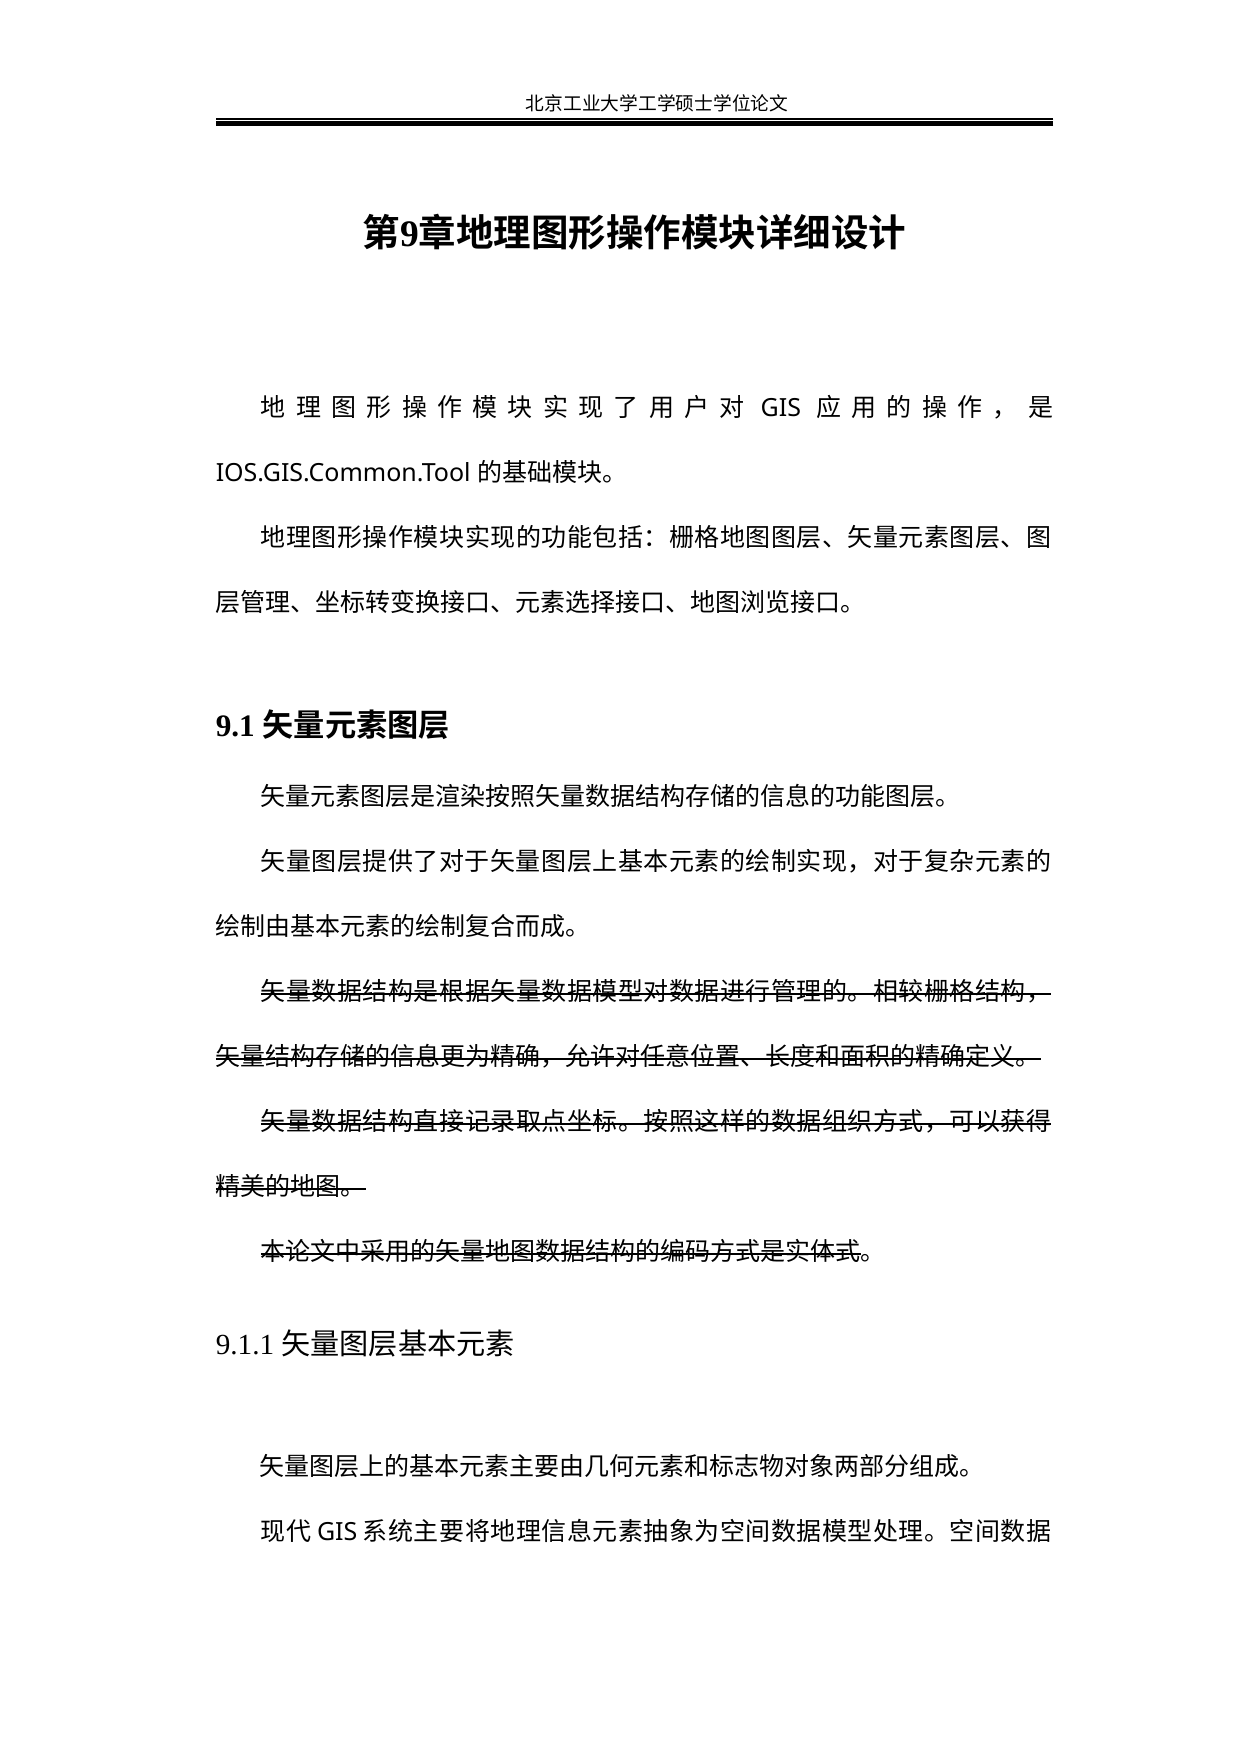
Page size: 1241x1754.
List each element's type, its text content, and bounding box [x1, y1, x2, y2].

text 矢量图层提供了对于矢量图层上基本元素的绘制实现，对于复杂元素的绘制由基本元素的绘制复合而成。 [216, 827, 1053, 957]
subtitle 矢量图层基本元素 [216, 1309, 1053, 1374]
text 矢量数据结构是根据矢量数据模型对数据进行管理的。相较栅格结构，矢量结构存储的信息更为精确，允许对任意位置、长度和面积的精确定义。 [216, 957, 1053, 1087]
subtitle 矢量元素图层 [216, 691, 1053, 756]
subtitle 地理图形操作模块详细设计 [216, 197, 1053, 262]
text 地理图形操作模块实现了用户对GIS应用的操作，是IOS.GIS.Common.Tool 的基础模块。 [216, 373, 1053, 503]
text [216, 1497, 1053, 1562]
text 矢量图层上的基本元素主要由几何元素和标志物对象两部分组成。 [216, 1432, 1053, 1497]
text 矢量元素图层是渲染按照矢量数据结构存储的信息的功能图层。 [216, 762, 1053, 827]
text 地理图形操作模块实现的功能包括：栅格地图图层、矢量元素图层、图层管理、坐标转变换接口、元素选择接口、地图浏览接口。 [216, 503, 1053, 633]
text 矢量数据结构直接记录取点坐标。按照这样的数据组织方式，可以获得精美的地图。 [216, 1087, 1053, 1217]
text 本论文中采用的矢量地图数据结构的编码方式是实体式。 [216, 1217, 1053, 1282]
